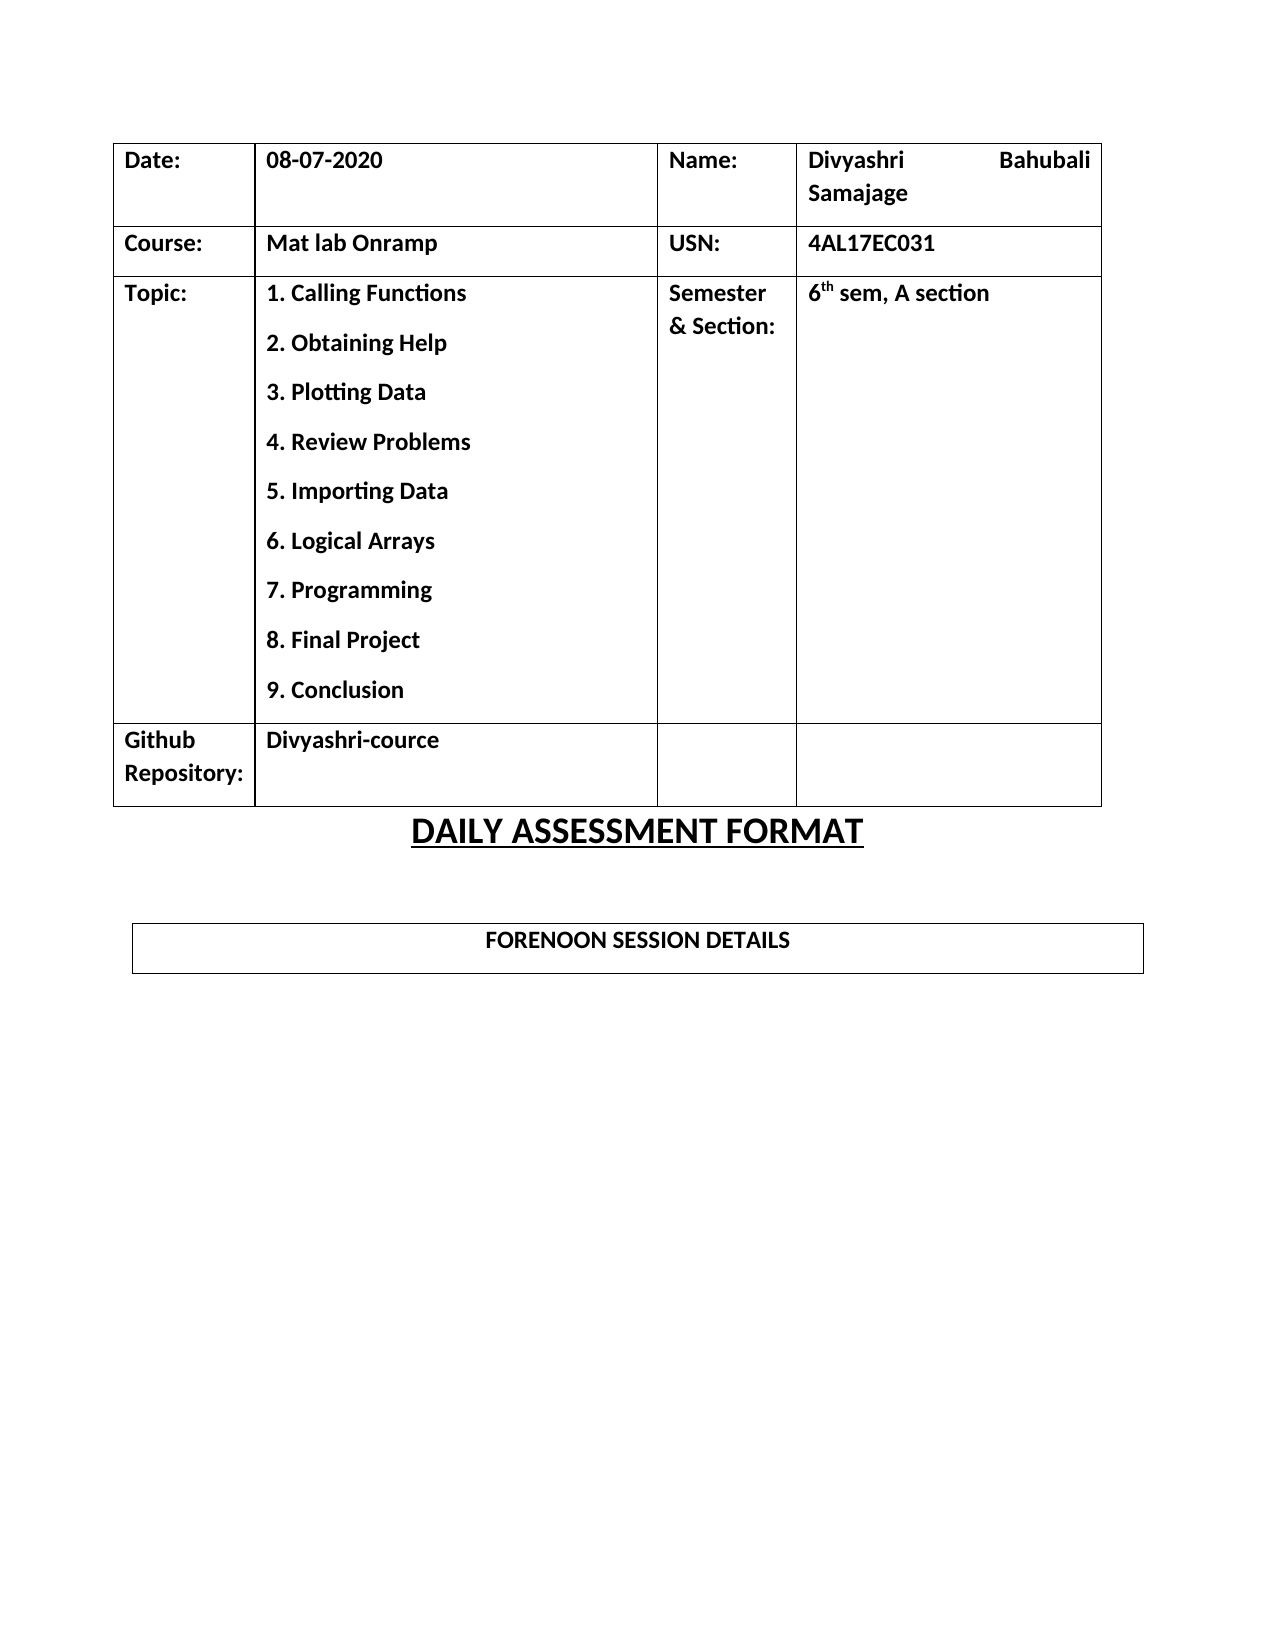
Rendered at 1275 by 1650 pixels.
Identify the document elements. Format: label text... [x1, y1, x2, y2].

table_cell Semester & Section: [658, 277, 796, 723]
table_cell Divyashri-cource [256, 724, 657, 806]
table_cell 1. Calling Functions 2. Obtaining Help 3. Plotting Data 4. Review Problems 5. Importing Data 6. Logical Arrays 7. Programming 8. Final Project 9. Conclusion [256, 277, 657, 723]
table_header Divyashri Bahubali Samajage [797, 144, 1101, 226]
table_cell Topic: [114, 277, 254, 723]
table_header 08-07-2020 [256, 144, 657, 226]
table_header Name: [658, 144, 796, 226]
table_header FORENOON SESSION DETAILS [133, 924, 1143, 973]
table_header Date: [114, 144, 254, 226]
table_cell [658, 724, 796, 806]
table_cell 6th sem, A section [797, 277, 1101, 723]
table_cell Course: [114, 227, 254, 276]
table_cell USN: [658, 227, 796, 276]
table_cell 4AL17EC031 [797, 227, 1101, 276]
table_cell [797, 724, 1101, 806]
text DAILY ASSESSMENT FORMAT [112, 807, 1162, 853]
table_cell Github Repository: [114, 724, 254, 806]
table_cell Mat lab Onramp [256, 227, 657, 276]
